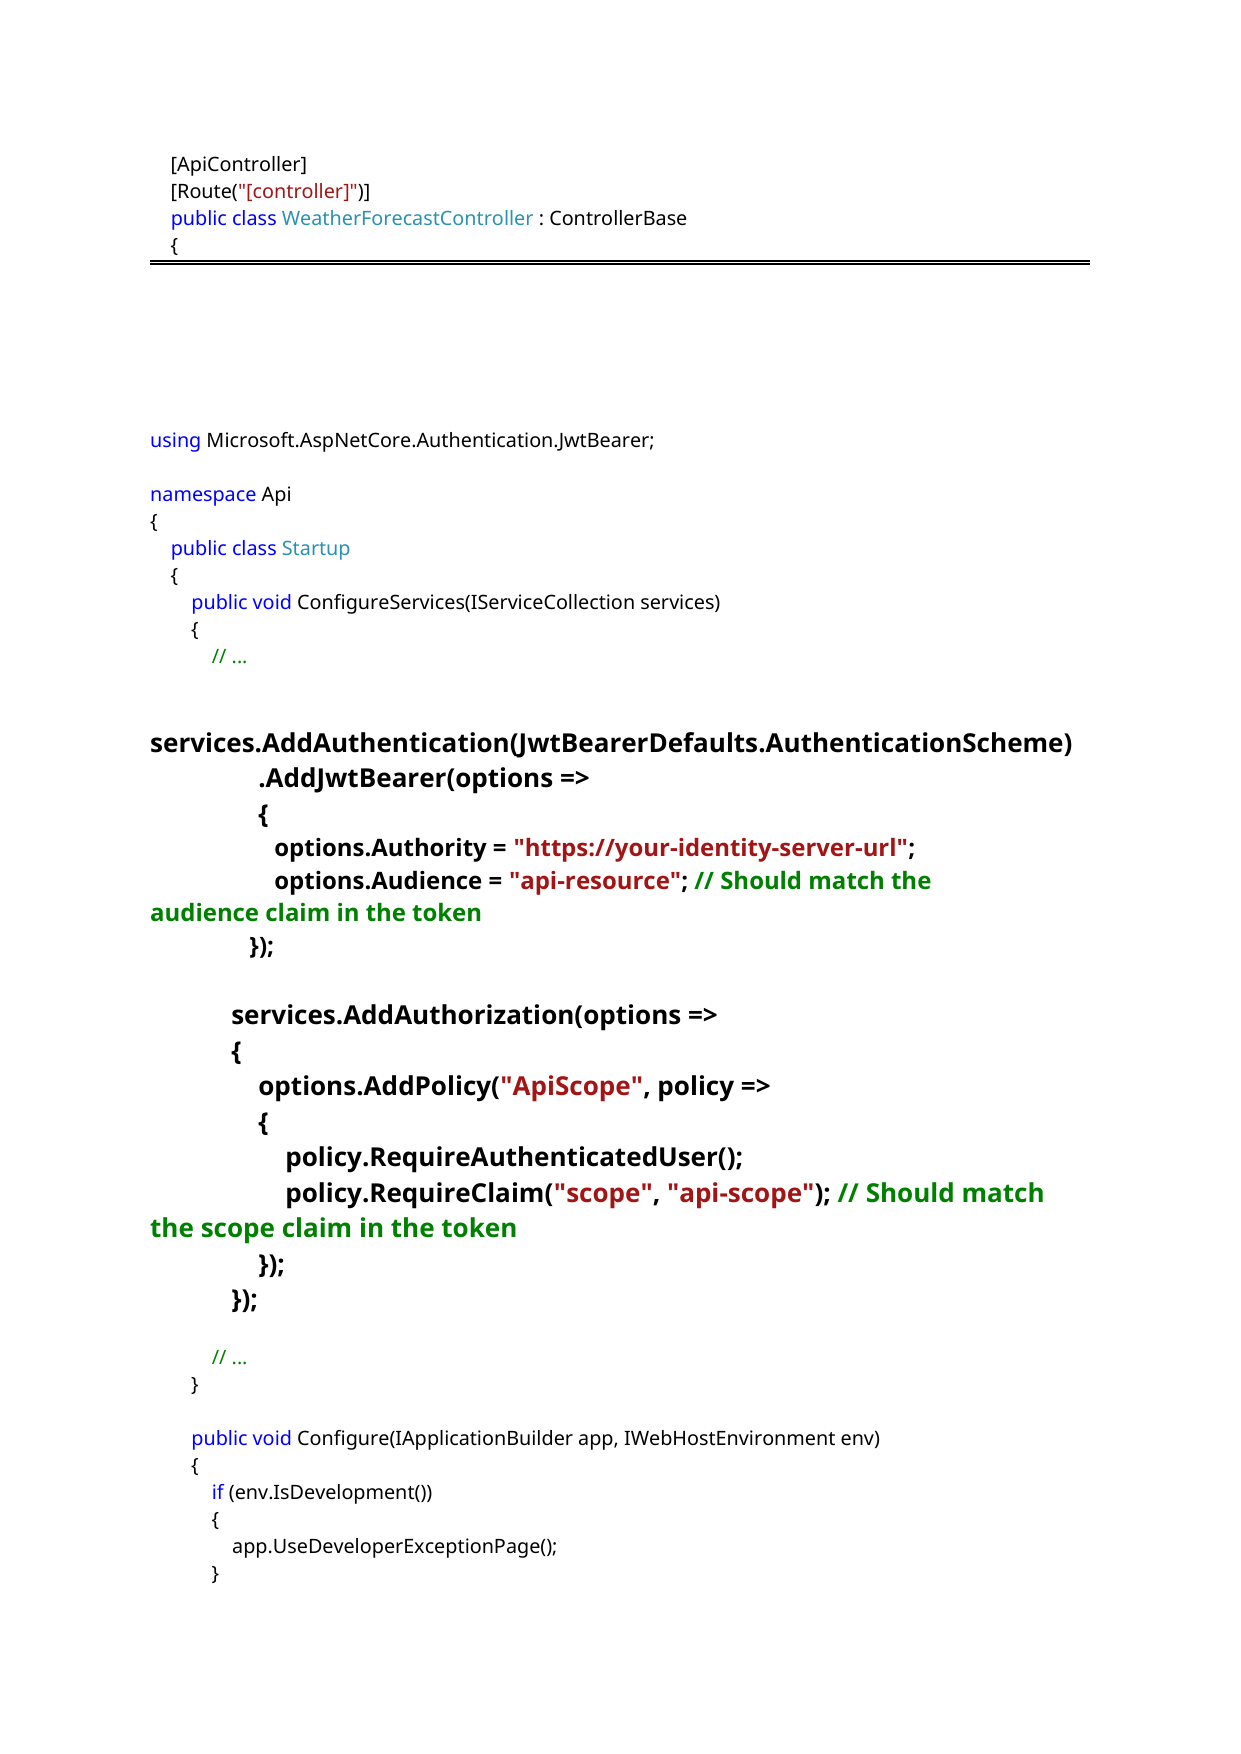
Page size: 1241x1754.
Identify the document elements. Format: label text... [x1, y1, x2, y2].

text options.AddPolicy("ApiScope", policy => [150, 1068, 1090, 1103]
text } [150, 1371, 1090, 1397]
text namespace Api [150, 481, 1090, 507]
text { [150, 561, 1090, 588]
text { [150, 1032, 1090, 1068]
text policy.RequireAuthenticatedUser(); [150, 1139, 1090, 1174]
text options.Audience = "api-resource"; // Should match the audience claim in the token [150, 863, 1090, 929]
text public class Startup [150, 534, 1090, 561]
text services.AddAuthorization(options => [150, 997, 1090, 1032]
text public class WeatherForecastController : ControllerBase [150, 204, 1090, 231]
text }); [150, 929, 1090, 961]
text [ApiController] [150, 150, 1090, 177]
text app.UseDeveloperExceptionPage(); [150, 1532, 1090, 1559]
text options.Authority = "https://your-identity-server-url"; [150, 831, 1090, 863]
text // ... [150, 1343, 1090, 1371]
text policy.RequireClaim("scope", "api-scope"); // Should match the scope claim in the token [150, 1174, 1090, 1246]
text public void Configure(IApplicationBuilder app, IWebHostEnvironment env) [150, 1424, 1090, 1451]
text { [150, 507, 1090, 534]
text { [150, 231, 1090, 260]
text { [150, 1451, 1090, 1478]
text { [150, 1103, 1090, 1139]
text // ... [150, 642, 1090, 669]
text { [150, 1505, 1090, 1532]
text }); [150, 1281, 1090, 1317]
text public void ConfigureServices(IServiceCollection services) [150, 588, 1090, 615]
text .AddJwtBearer(options => [150, 760, 1090, 795]
text { [150, 795, 1090, 831]
text { [150, 615, 1090, 642]
text [Route("[controller]")] [150, 177, 1090, 204]
text }); [150, 1246, 1090, 1281]
text using Microsoft.AspNetCore.Authentication.JwtBearer; [150, 427, 1090, 453]
text if (env.IsDevelopment()) [150, 1478, 1090, 1505]
text } [150, 1559, 1090, 1586]
text services.AddAuthentication(JwtBearerDefaults.AuthenticationScheme) [150, 696, 1090, 760]
